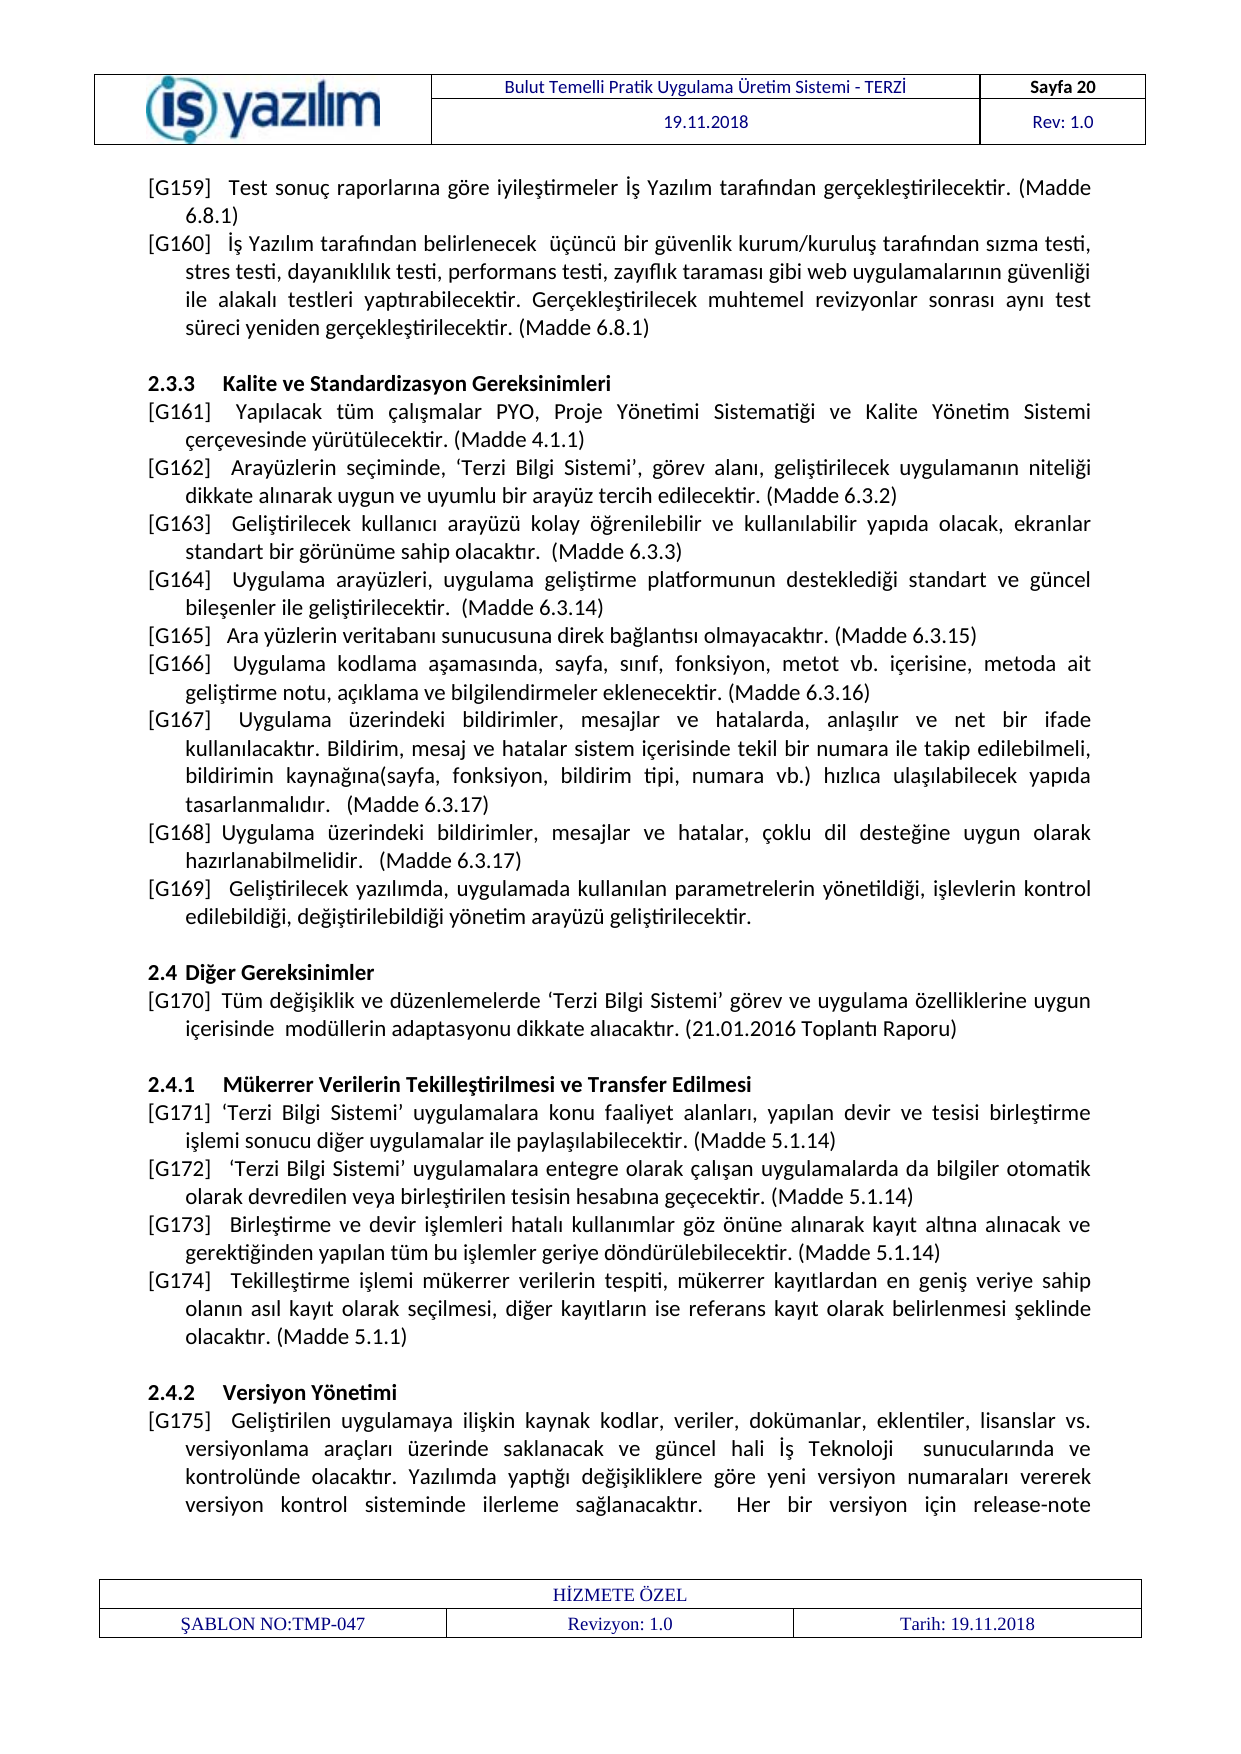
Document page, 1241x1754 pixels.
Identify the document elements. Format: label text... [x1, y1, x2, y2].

list ‘Terzi Bilgi Sistemi’ uygulamalara entegre olarak çalışan uygulamalarda da bilgiler otomatik olarak devredilen veya birleştirilen tesisin hesabına geçecektir. (Madde 5.1.14) [148, 1154, 1093, 1210]
list Uygulama üzerindeki bildirimler, mesajlar ve hatalarda, anlaşılır ve net bir ifade kullanılacaktır. Bildirim, mesaj ve hatalar sistem içerisinde tekil bir numara ile takip edilebilmeli, bildirimin kaynağına(sayfa, fonksiyon, bildirim tipi, numara vb.) hızlıca ulaşılabilecek yapıda tasarlanmalıdır. (Madde 6.3.17) [148, 706, 1093, 818]
subtitle Diğer Gereksinimler [148, 958, 1093, 986]
picture [146, 75, 380, 144]
list ‘Terzi Bilgi Sistemi’ uygulamalara konu faaliyet alanları, yapılan devir ve tesisi birleştirme işlemi sonucu diğer uygulamalar ile paylaşılabilecektir. (Madde 5.1.14) [148, 1098, 1093, 1154]
list Ara yüzlerin veritabanı sunucusuna direk bağlantısı olmayacaktır. (Madde 6.3.15) [148, 622, 1093, 649]
list Tekilleştirme işlemi mükerrer verilerin tespiti, mükerrer kayıtlardan en geniş veriye sahip olanın asıl kayıt olarak seçilmesi, diğer kayıtların ise referans kayıt olarak belirlenmesi şeklinde olacaktır. (Madde 5.1.1) [148, 1266, 1093, 1350]
subtitle Versiyon Yönetimi [148, 1378, 1093, 1406]
list Tüm değişiklik ve düzenlemelerde ‘Terzi Bilgi Sistemi’ görev ve uygulama özelliklerine uygun içerisinde modüllerin adaptasyonu dikkate alıacaktır. (21.01.2016 Toplantı Raporu) [148, 986, 1093, 1042]
list Yapılacak tüm çalışmalar PYO, Proje Yönetimi Sistematiği ve Kalite Yönetim Sistemi çerçevesinde yürütülecektir. (Madde 4.1.1) [148, 397, 1093, 453]
list Uygulama kodlama aşamasında, sayfa, sınıf, fonksiyon, metot vb. içerisine, metoda ait geliştirme notu, açıklama ve bilgilendirmeler eklenecektir. (Madde 6.3.16) [148, 649, 1093, 706]
list Geliştirilecek kullanıcı arayüzü kolay öğrenilebilir ve kullanılabilir yapıda olacak, ekranlar standart bir görünüme sahip olacaktır. (Madde 6.3.3) [148, 509, 1093, 566]
list Birleştirme ve devir işlemleri hatalı kullanımlar göz önüne alınarak kayıt altına alınacak ve gerektiğinden yapılan tüm bu işlemler geriye döndürülebilecektir. (Madde 5.1.14) [148, 1210, 1093, 1266]
list Uygulama arayüzleri, uygulama geliştirme platformunun desteklediği standart ve güncel bileşenler ile geliştirilecektir. (Madde 6.3.14) [148, 566, 1093, 622]
list Arayüzlerin seçiminde, ‘Terzi Bilgi Sistemi’, görev alanı, geliştirilecek uygulamanın niteliği dikkate alınarak uygun ve uyumlu bir arayüz tercih edilecektir. (Madde 6.3.2) [148, 453, 1093, 509]
list Test sonuç raporlarına göre iyileştirmeler İş Yazılım tarafından gerçekleştirilecektir. (Madde 6.8.1) [148, 173, 1093, 229]
list Geliştirilecek yazılımda, uygulamada kullanılan parametrelerin yönetildiği, işlevlerin kontrol edilebildiği, değiştirilebildiği yönetim arayüzü geliştirilecektir. [148, 874, 1093, 930]
subtitle Mükerrer Verilerin Tekilleştirilmesi ve Transfer Edilmesi [148, 1070, 1093, 1098]
subtitle Kalite ve Standardizasyon Gereksinimleri [148, 369, 1093, 397]
list Uygulama üzerindeki bildirimler, mesajlar ve hatalar, çoklu dil desteğine uygun olarak hazırlanabilmelidir. (Madde 6.3.17) [148, 818, 1093, 874]
list İş Yazılım tarafından belirlenecek üçüncü bir güvenlik kurum/kuruluş tarafından sızma testi, stres testi, dayanıklılık testi, performans testi, zayıflık taraması gibi web uygulamalarının güvenliği ile alakalı testleri yaptırabilecektir. Gerçekleştirilecek muhtemel revizyonlar sonrası aynı test süreci yeniden gerçekleştirilecektir. (Madde 6.8.1) [148, 229, 1093, 341]
